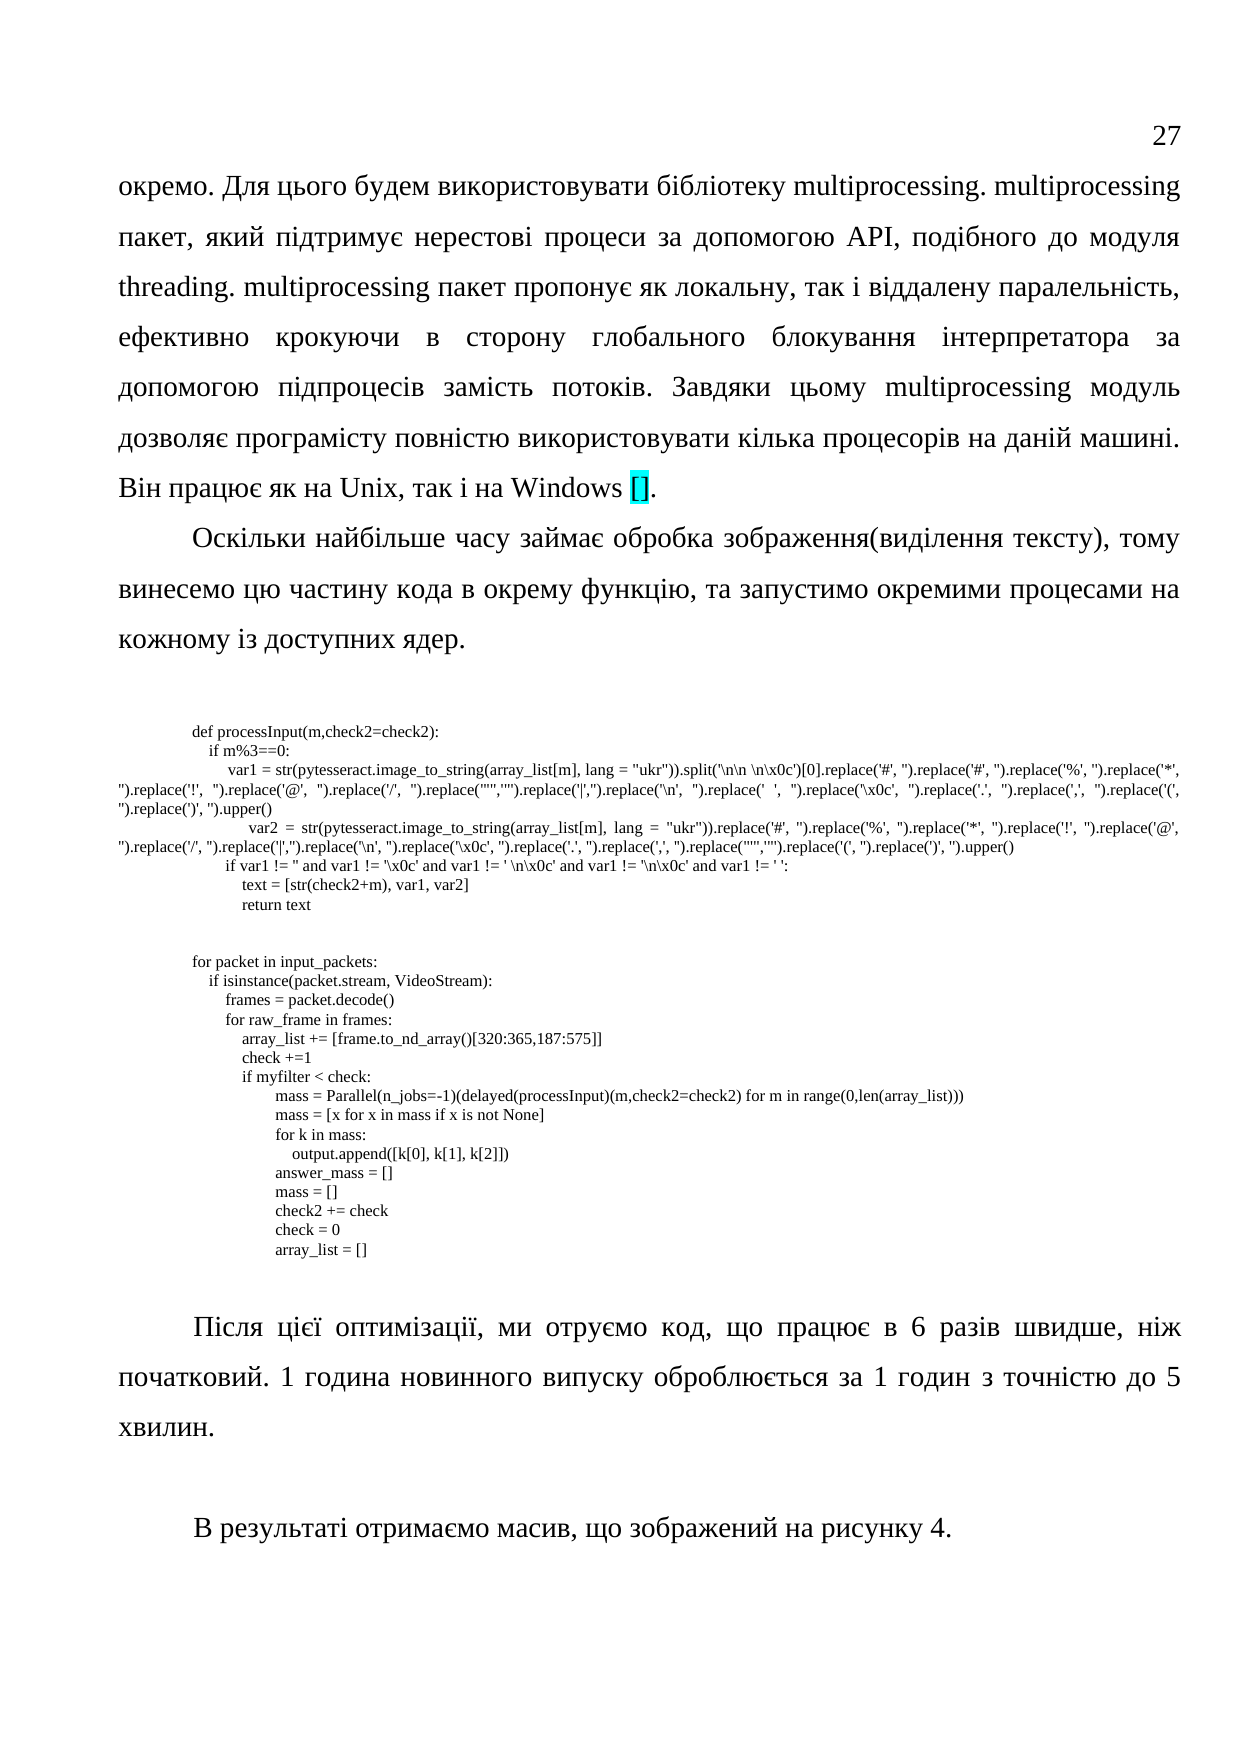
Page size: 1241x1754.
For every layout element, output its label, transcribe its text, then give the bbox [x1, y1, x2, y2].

text check2 += check [118, 1201, 1181, 1220]
text return text [118, 894, 1181, 913]
text if m%3==0: [118, 741, 1181, 760]
text if myfilter < check: [118, 1067, 1181, 1086]
text mass = [] [118, 1182, 1181, 1201]
text array_list = [] [118, 1239, 1181, 1258]
text Після цієї оптимізації, ми отруємо код, що працює в 6 разів швидше, ніж початковий. 1 година новинного випуску оброблюється за 1 годин з точністю до 5 хвилин. [118, 1309, 1181, 1443]
text for k in mass: [118, 1124, 1181, 1143]
text check = 0 [118, 1220, 1181, 1239]
text check +=1 [118, 1048, 1181, 1067]
text mass = [x for x in mass if x is not None] [118, 1105, 1181, 1124]
text output.append([k[0], k[1], k[2]]) [118, 1143, 1181, 1163]
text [118, 168, 1181, 504]
text if var1 != '' and var1 != '\x0c' and var1 != ' \n\x0c' and var1 != '\n\x0c' and var1 != ' ': [118, 856, 1181, 875]
text answer_mass = [] [118, 1163, 1181, 1182]
text var1 = str(pytesseract.image_to_string(array_list[m], lang = "ukr")).split('\n\n \n\x0c')[0].replace('#', '').replace('#', '').replace('%', '').replace('*', '').replace('!', '').replace('@', '').replace('/', '').replace("'",'"').replace('|','').replace('\n', '').replace(' ', '').replace('\x0c', '').replace('.', '').replace(',', '').replace('(', '').replace(')', '').upper() [118, 760, 1181, 818]
text В результаті отримаємо масив, що зображений на рисунку 4. [118, 1510, 1181, 1543]
text frames = packet.decode() [118, 990, 1181, 1009]
text if isinstance(packet.stream, VideoStream): [118, 971, 1181, 990]
text mass = Parallel(n_jobs=-1)(delayed(processInput)(m,check2=check2) for m in range(0,len(array_list))) [118, 1086, 1181, 1105]
text text = [str(check2+m), var1, var2] [118, 875, 1181, 894]
text def processInput(m,check2=check2): [118, 722, 1181, 741]
text Оскільки найбільше часу займає обробка зображення(виділення тексту), тому винесемо цю частину кода в окрему функцію, та запустимо окремими процесами на кожному із доступних ядер. [118, 521, 1181, 655]
text var2 = str(pytesseract.image_to_string(array_list[m], lang = "ukr")).replace('#', '').replace('%', '').replace('*', '').replace('!', '').replace('@', '').replace('/', '').replace('|','').replace('\n', '').replace('\x0c', '').replace('.', '').replace(',', '').replace("'",'"').replace('(', '').replace(')', '').upper() [118, 818, 1181, 856]
text for packet in input_packets: [118, 952, 1181, 971]
text array_list += [frame.to_nd_array()[320:365,187:575]] [118, 1028, 1181, 1048]
text for raw_frame in frames: [118, 1009, 1181, 1028]
